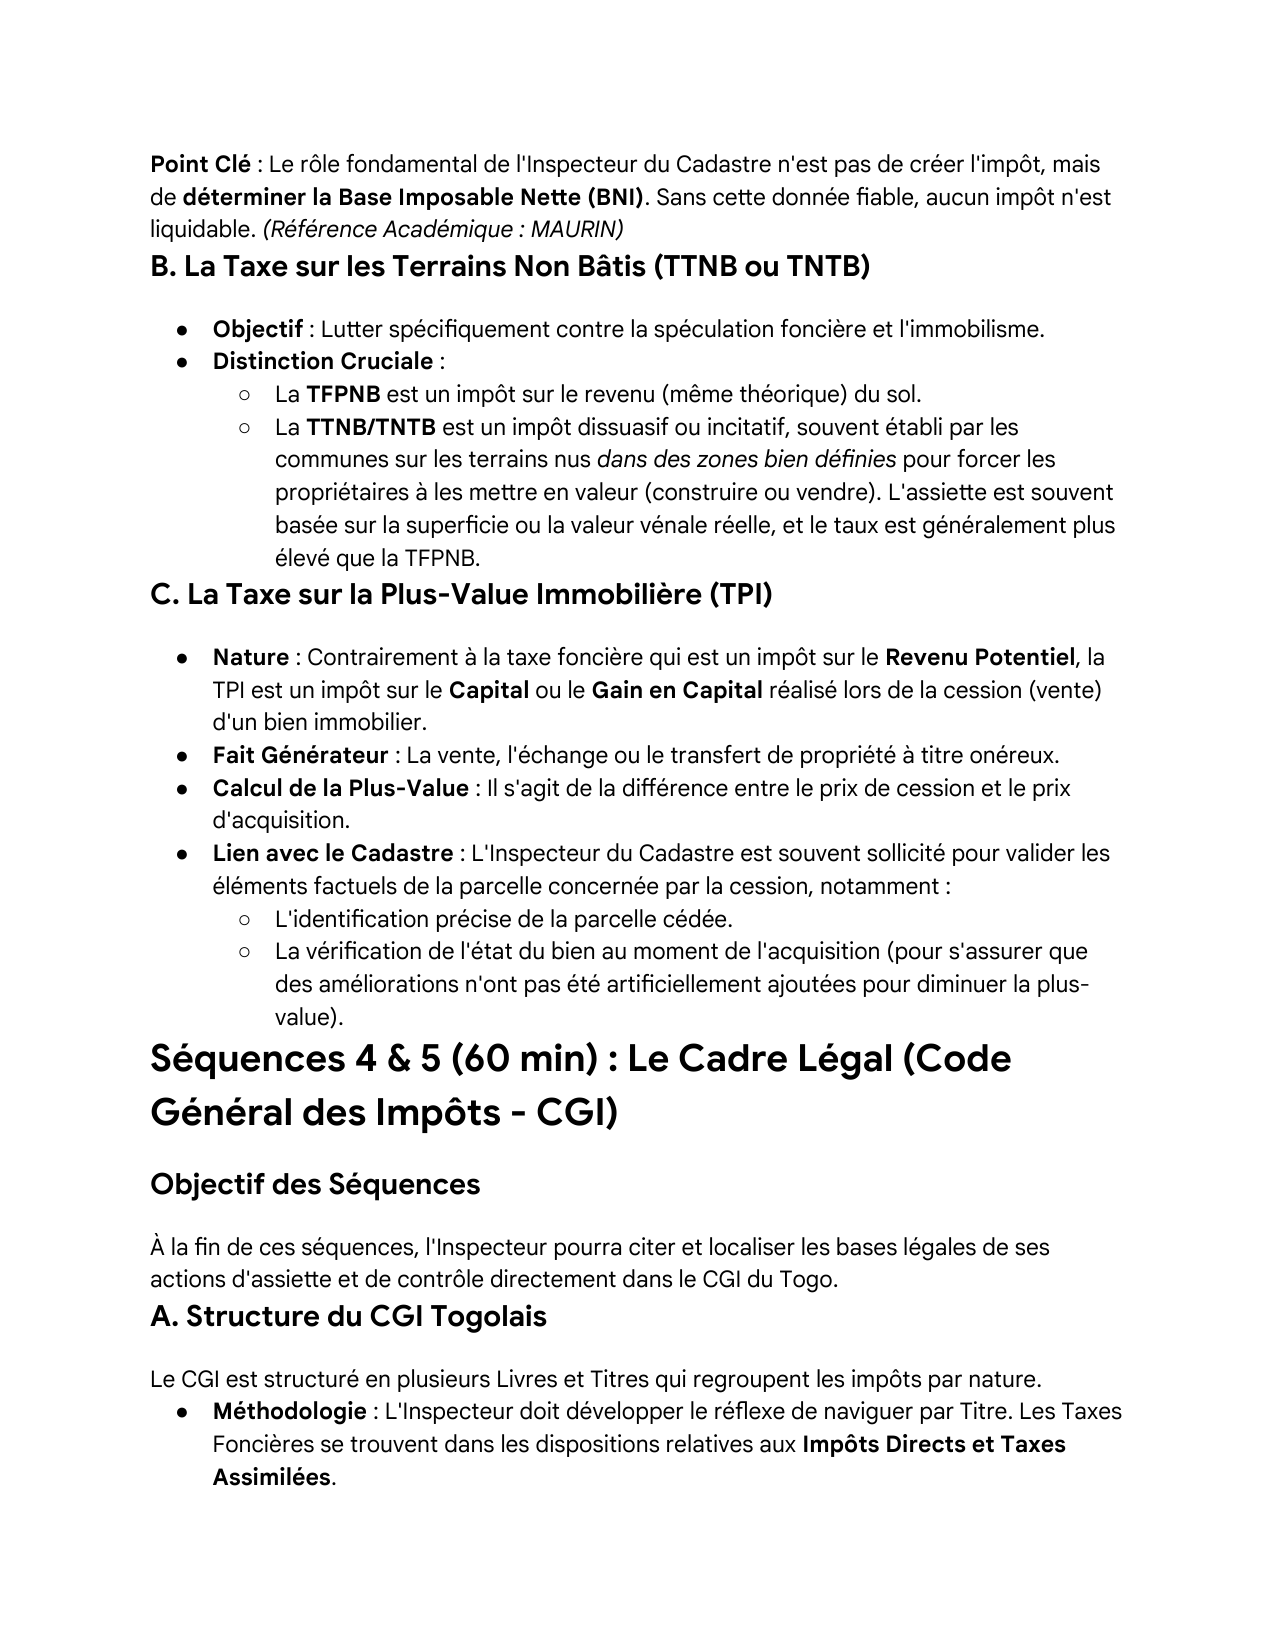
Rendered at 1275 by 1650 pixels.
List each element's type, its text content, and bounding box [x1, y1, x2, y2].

subtitle Objectif des Séquences [150, 1166, 1125, 1203]
subtitle B. La Taxe sur les Terrains Non Bâtis (TTNB ou TNTB) [150, 248, 1125, 285]
list La TTNB/TNTB est un impôt dissuasif ou incitatif, souvent établi par les communes sur les terrains nus dans des zones bien définies pour forcer les propriétaires à les mettre en valeur (construire ou vendre). L'assiette est souvent basée sur la superficie ou la valeur vénale réelle, et le taux est généralement plus élevé que la TFPNB. [237, 413, 1125, 572]
subtitle Séquences 4 & 5 (60 min) : Le Cadre Légal (Code Général des Impôts - CGI) [150, 1036, 1125, 1136]
list Objectif : Lutter spécifiquement contre la spéculation foncière et l'immobilisme. [175, 315, 1125, 343]
list La TFPNB est un impôt sur le revenu (même théorique) du sol. [237, 380, 1125, 409]
list Nature : Contrairement à la taxe foncière qui est un impôt sur le Revenu Potentiel, la TPI est un impôt sur le Capital ou le Gain en Capital réalisé lors de la cession (vente) d'un bien immobilier. [175, 643, 1125, 737]
subtitle C. La Taxe sur la Plus-Value Immobilière (TPI) [150, 576, 1125, 613]
list Lien avec le Cadastre : L'Inspecteur du Cadastre est souvent sollicité pour valider les éléments factuels de la parcelle concernée par la cession, notamment : [175, 839, 1125, 901]
list Calcul de la Plus-Value : Il s'agit de la différence entre le prix de cession et le prix d'acquisition. [175, 774, 1125, 835]
subtitle A. Structure du CGI Togolais [150, 1298, 1125, 1335]
text À la fin de ces séquences, l'Inspecteur pourra citer et localiser les bases légales de ses actions d'assiette et de contrôle directement dans le CGI du Togo. [150, 1233, 1125, 1294]
list La vérification de l'état du bien au moment de l'acquisition (pour s'assurer que des améliorations n'ont pas été artificiellement ajoutées pour diminuer la plus-value). [237, 937, 1125, 1032]
list Fait Générateur : La vente, l'échange ou le transfert de propriété à titre onéreux. [175, 741, 1125, 770]
list L'identification précise de la parcelle cédée. [237, 905, 1125, 933]
list Méthodologie : L'Inspecteur doit développer le réflexe de naviguer par Titre. Les Taxes Foncières se trouvent dans les dispositions relatives aux Impôts Directs et Taxes Assimilées. [175, 1398, 1125, 1492]
text Point Clé : Le rôle fondamental de l'Inspecteur du Cadastre n'est pas de créer l'impôt, mais de déterminer la Base Imposable Nette (BNI). Sans cette donnée fiable, aucun impôt n'est liquidable. (Référence Académique : MAURIN) [150, 150, 1125, 244]
list Distinction Cruciale : [175, 347, 1125, 376]
text Le CGI est structuré en plusieurs Livres et Titres qui regroupent les impôts par nature. [150, 1365, 1125, 1394]
